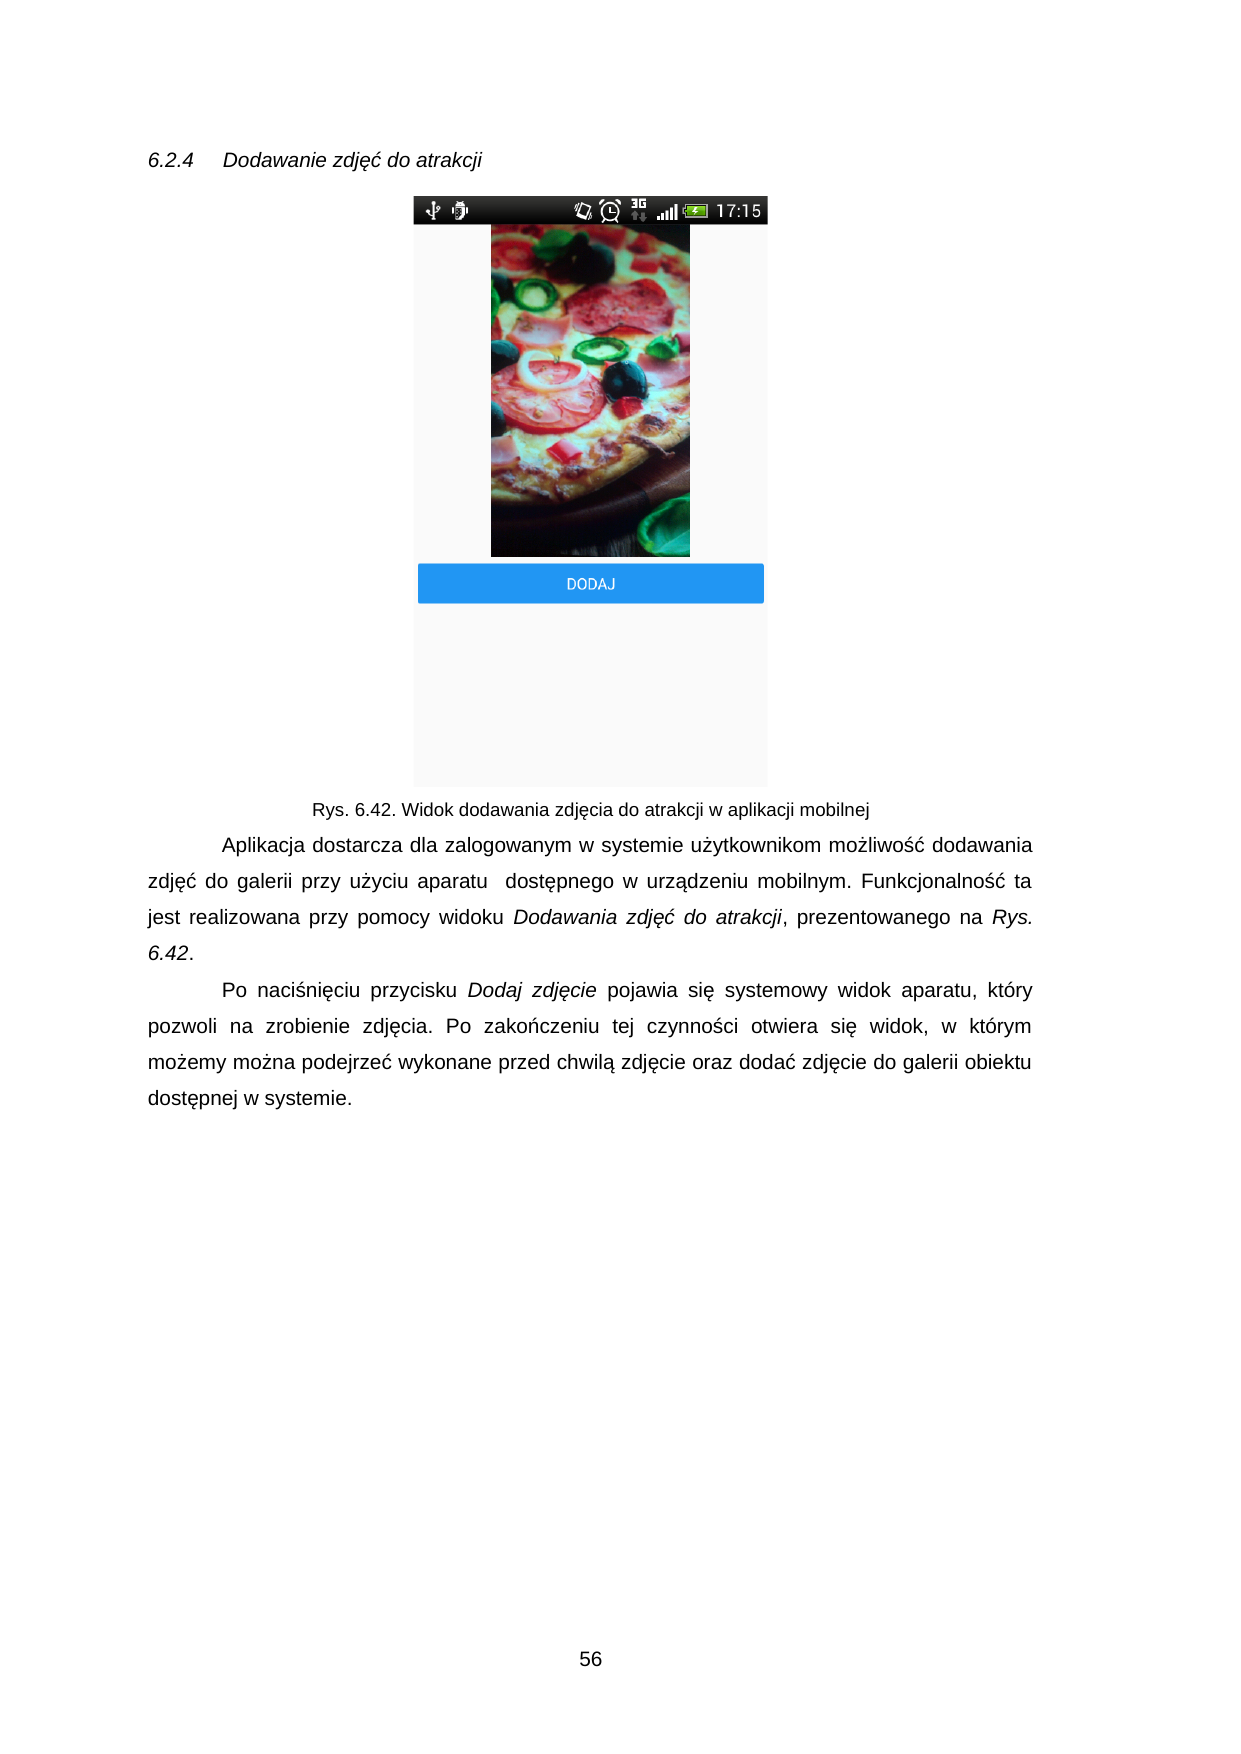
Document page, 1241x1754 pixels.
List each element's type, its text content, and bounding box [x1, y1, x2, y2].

text Po naciśnięciu przycisku Dodaj zdjęcie pojawia się systemowy widok aparatu, który pozwoli na zrobienie zdjęcia. Po zakończeniu tej czynności otwiera się widok, w którym możemy można podejrzeć wykonane przed chwilą zdjęcie oraz dodać zdjęcie do galerii obiektu dostępnej w systemie. [148, 978, 1033, 1109]
picture [413, 196, 768, 787]
subtitle Dodawanie zdjęć do atrakcji [148, 148, 1033, 172]
